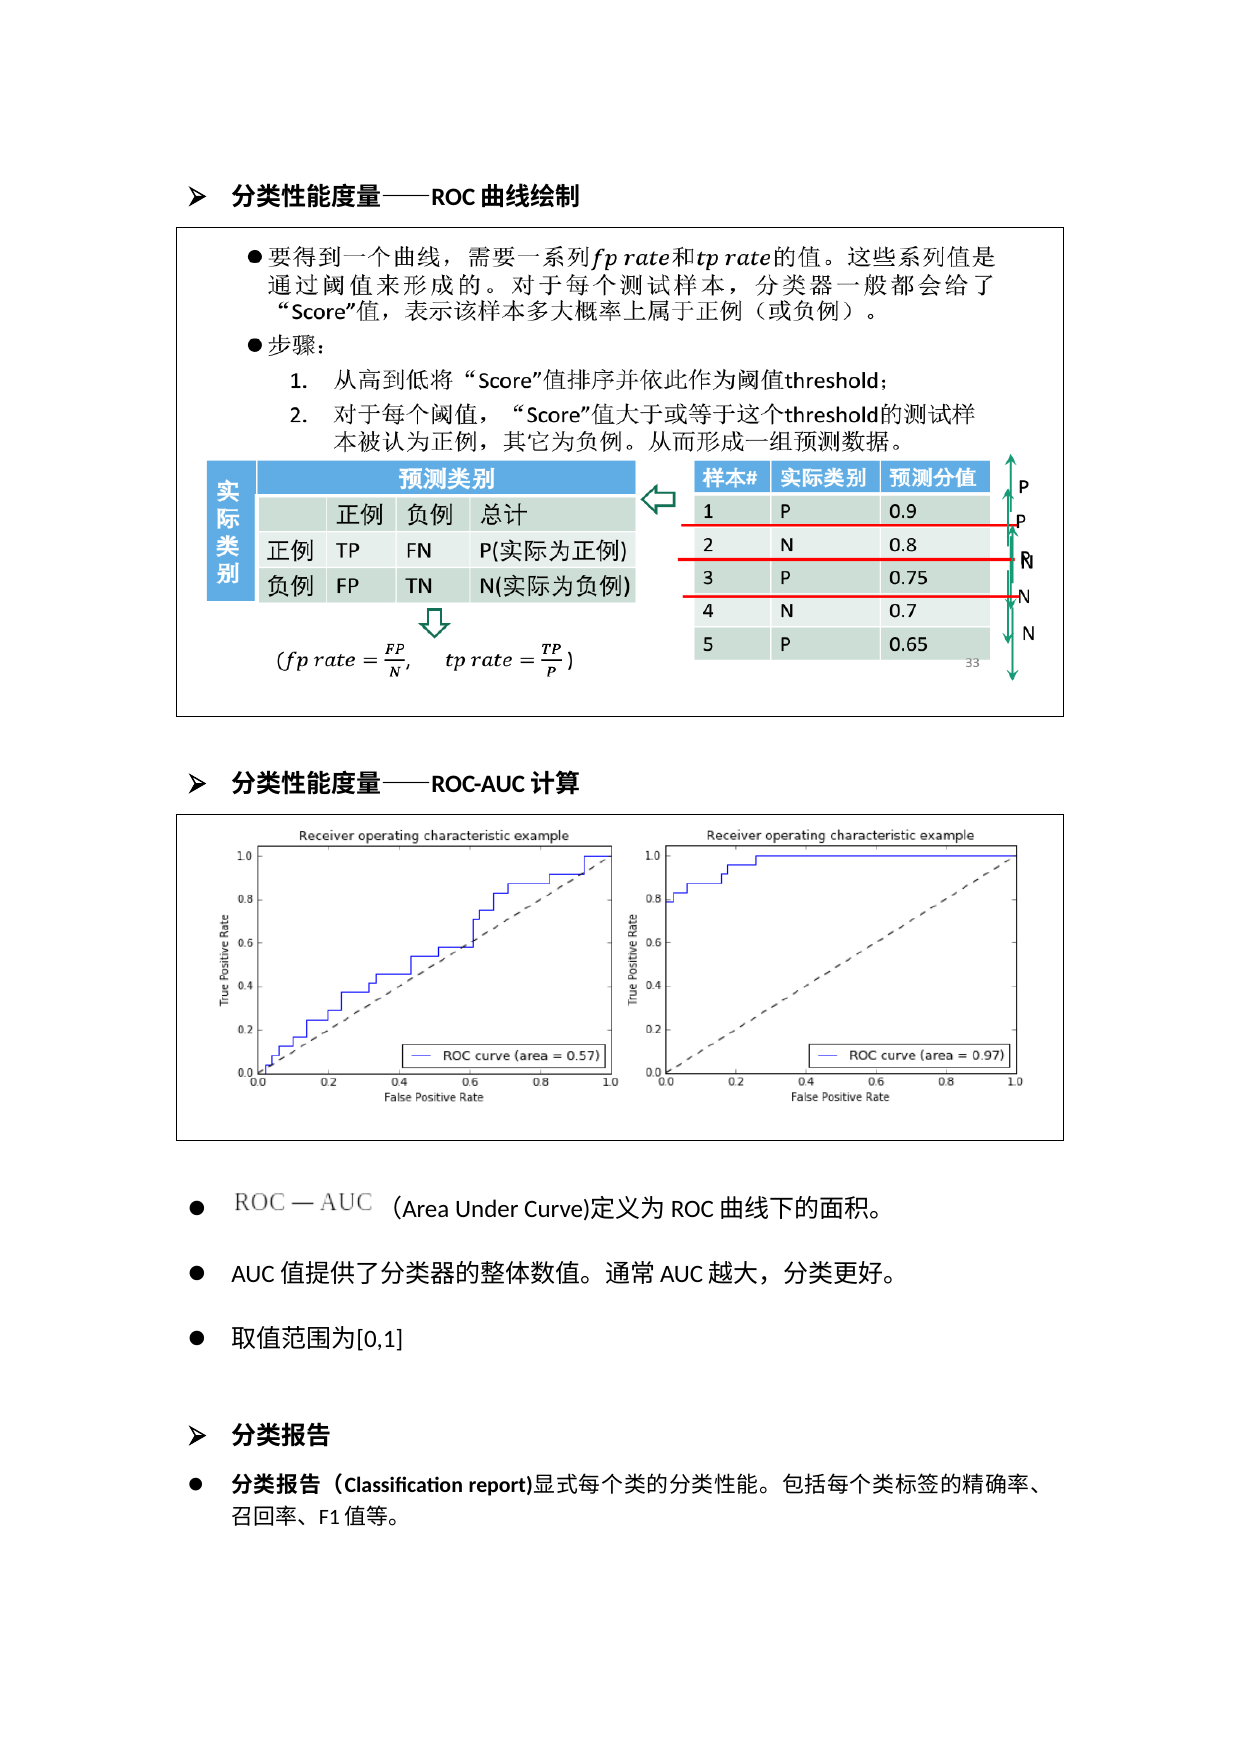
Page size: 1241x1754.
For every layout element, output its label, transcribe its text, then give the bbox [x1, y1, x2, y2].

list （Area Under Curve)定义为ROC曲线下的面积。 [187, 1174, 1053, 1239]
list 分类报告 [187, 1401, 1053, 1466]
list 取值范围为[0,1] [187, 1304, 1053, 1369]
list AUC值提供了分类器的整体数值。通常AUC越大，分类更好。 [187, 1239, 1053, 1304]
table_header [177, 228, 1063, 716]
list 分类性能度量——ROC曲线绘制 [187, 162, 1053, 227]
table_header [177, 815, 1063, 1140]
picture [187, 815, 1053, 1113]
picture [187, 228, 1053, 687]
list 分类性能度量——ROC-AUC计算 [187, 749, 1053, 814]
list 分类报告（Classification report)显式每个类的分类性能。包括每个类标签的精确率、召回率、F1值等。 [187, 1466, 1053, 1531]
